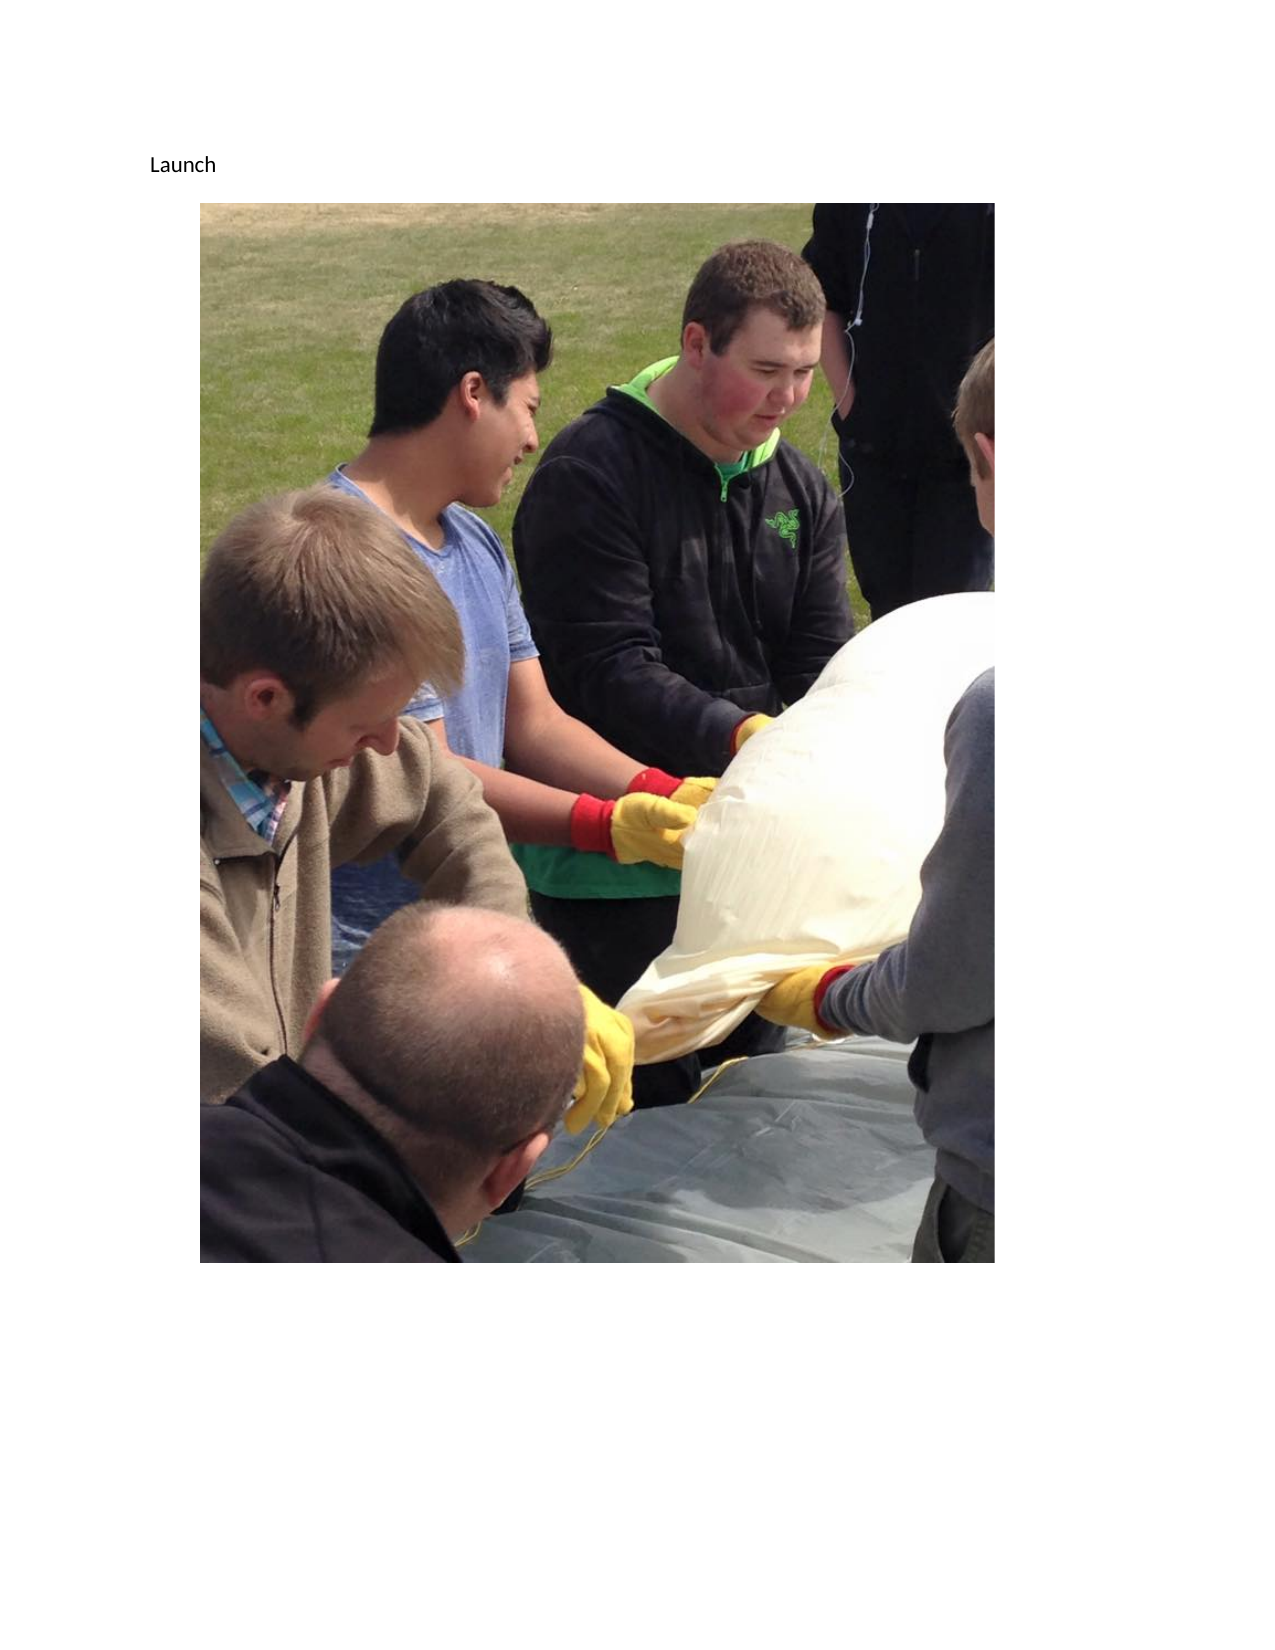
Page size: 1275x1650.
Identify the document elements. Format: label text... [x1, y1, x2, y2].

picture [200, 203, 995, 1263]
text Launch [150, 150, 1125, 178]
